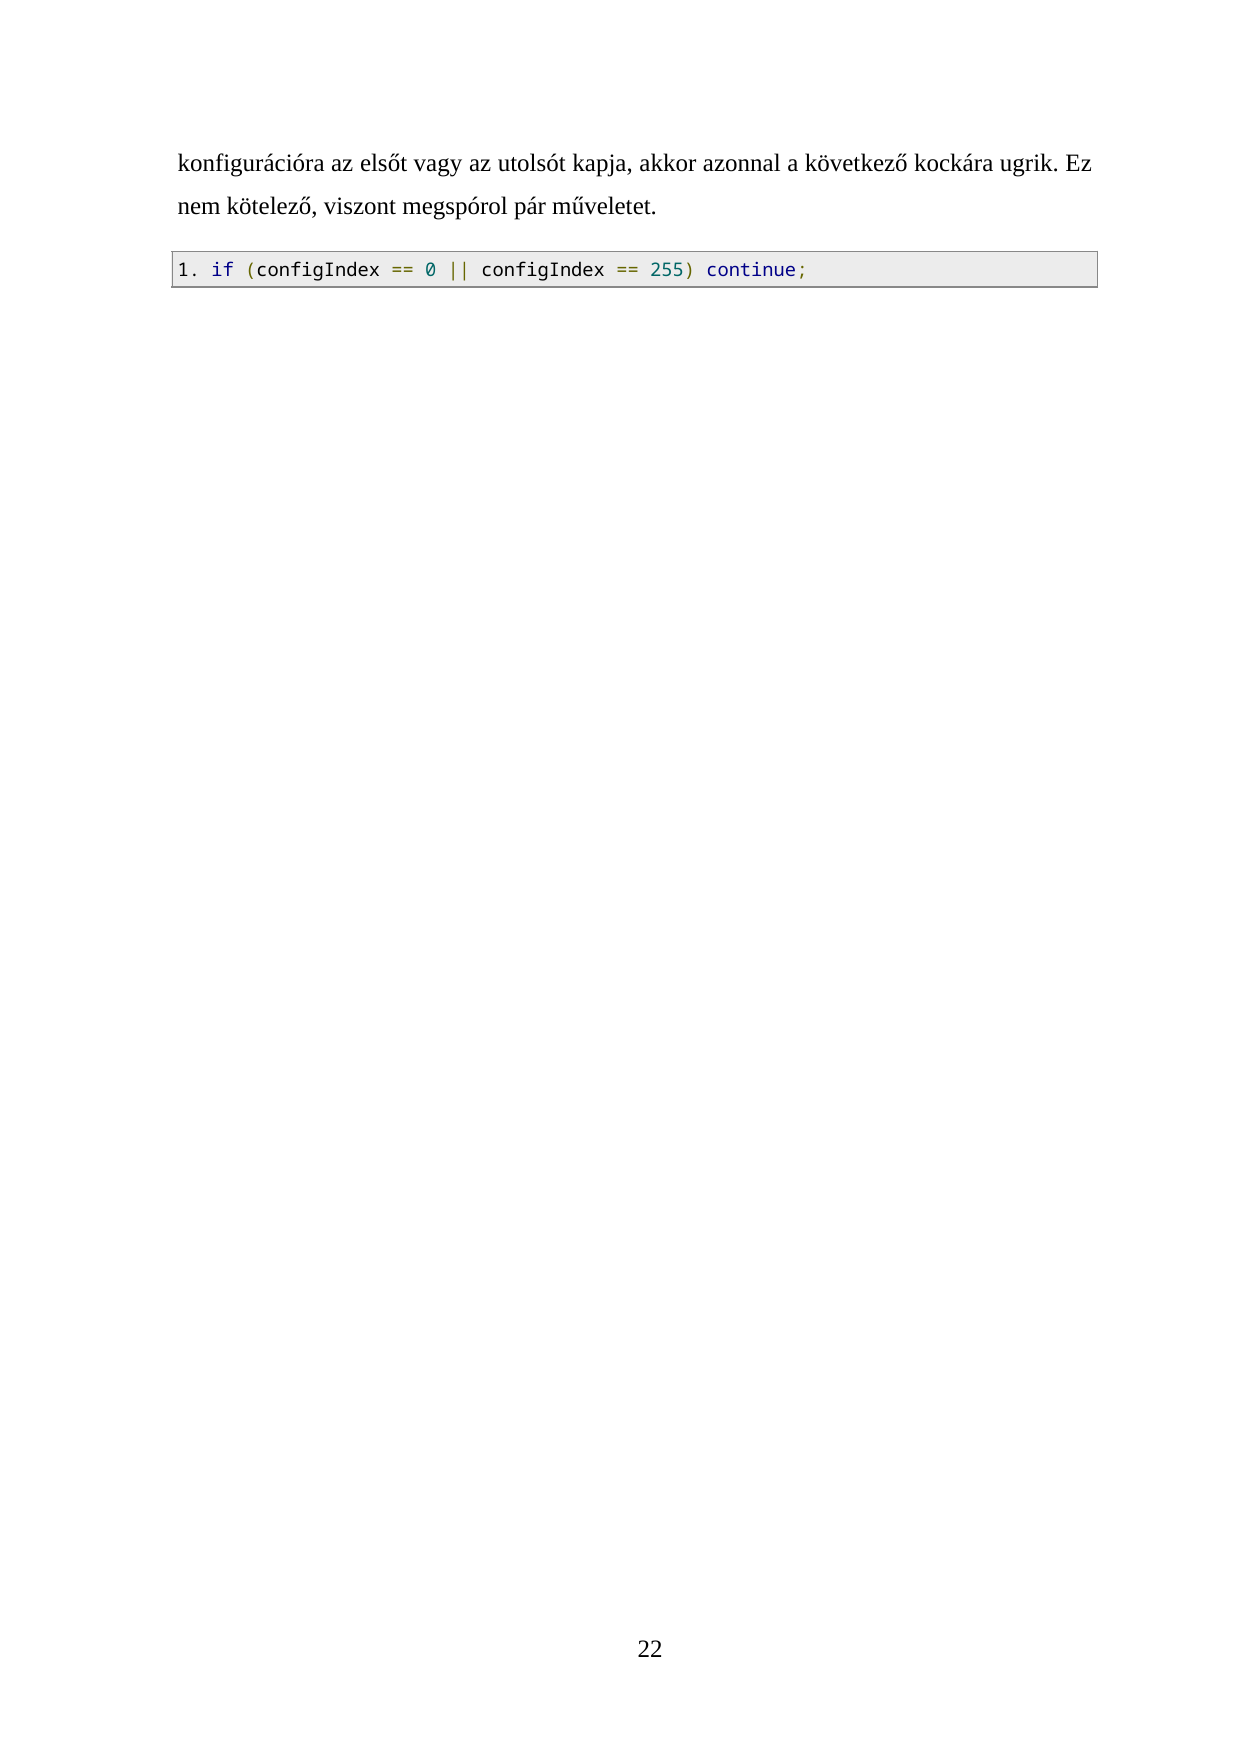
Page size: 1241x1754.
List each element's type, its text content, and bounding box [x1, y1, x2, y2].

text 1. if (configIndex == 0 || configIndex == 255) continue; [173, 252, 1097, 286]
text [177, 148, 1092, 219]
